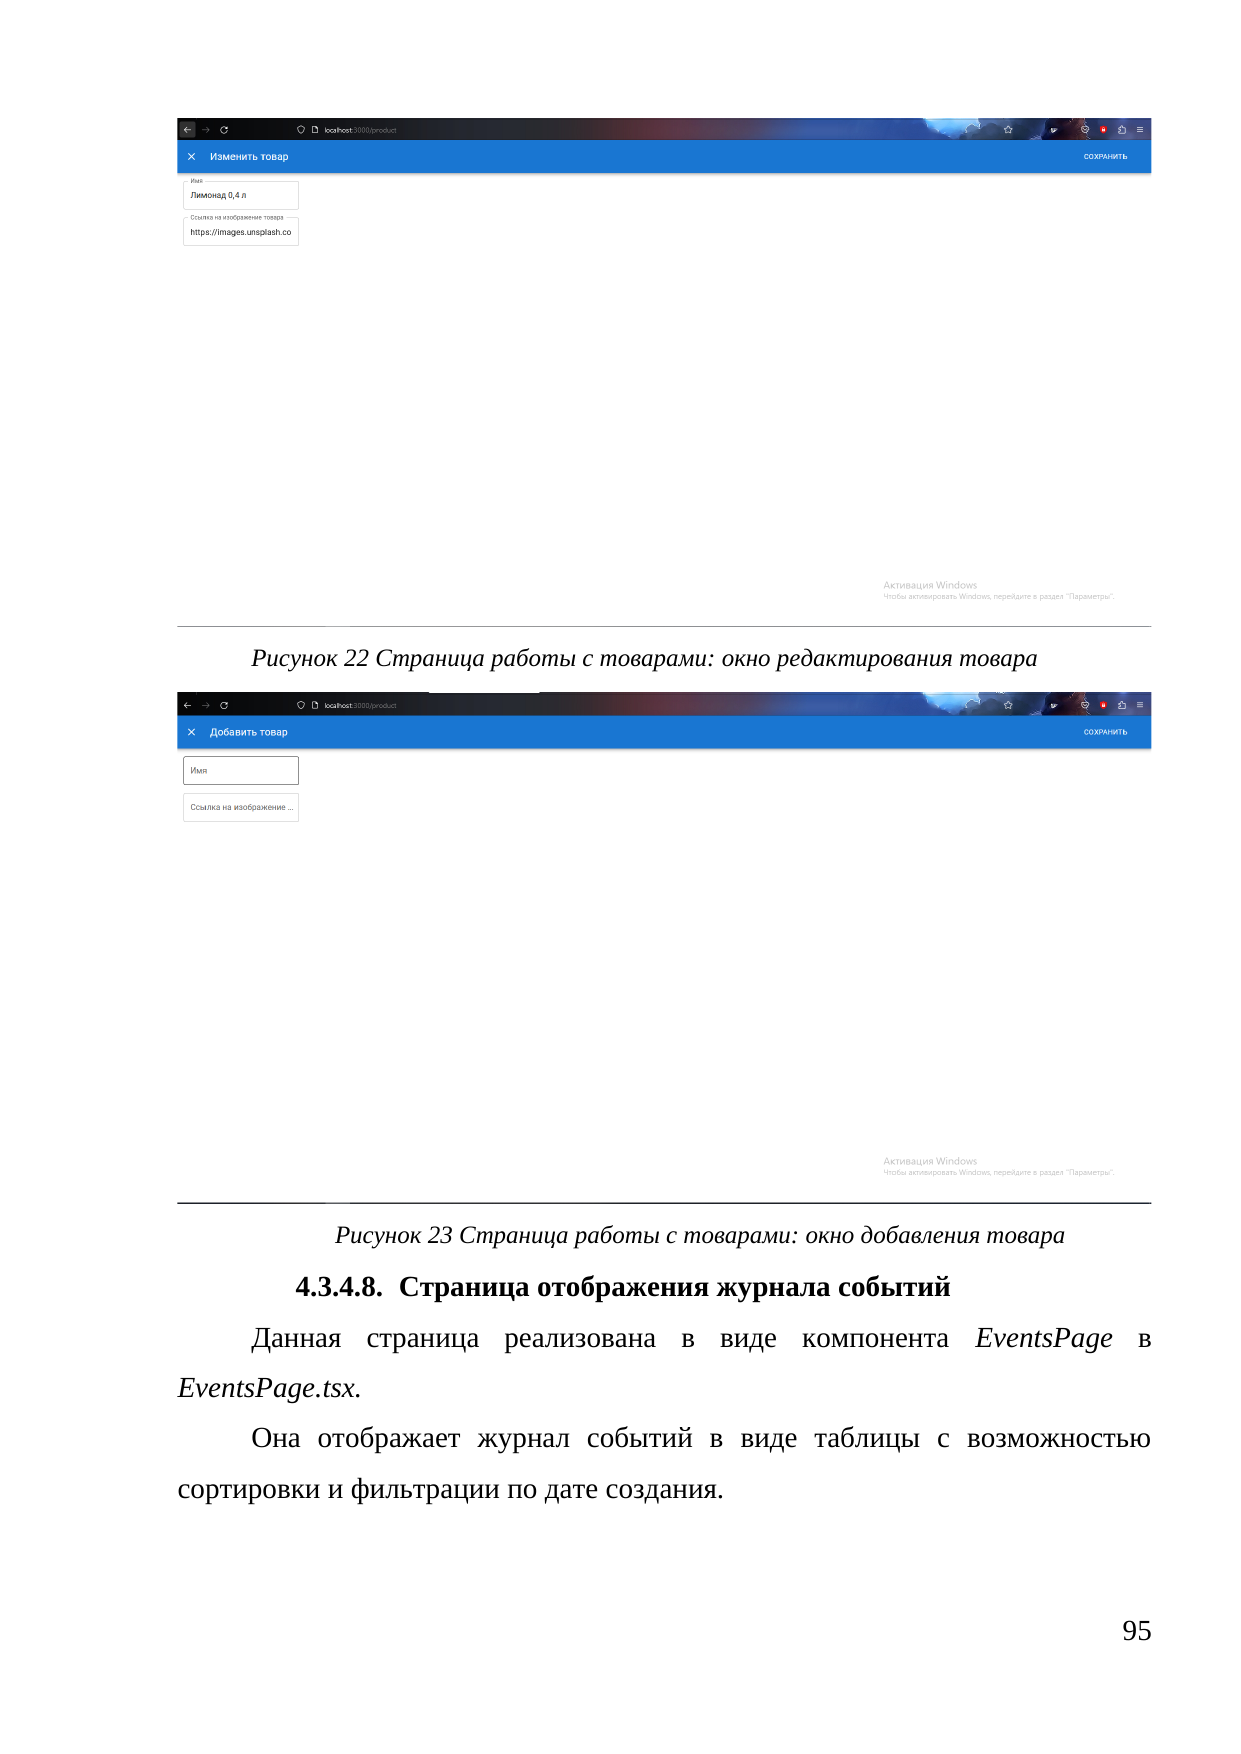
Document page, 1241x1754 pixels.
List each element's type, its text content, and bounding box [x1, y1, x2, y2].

text Рисунок 22 Страница работы с товарами: окно редактирования товара [177, 643, 1152, 672]
text Рисунок 23 Страница работы с товарами: окно добавления товара [177, 1220, 1152, 1249]
subtitle Страница отображения журнала событий [295, 1269, 1152, 1303]
picture [177, 692, 1152, 1204]
picture [177, 118, 1152, 627]
text Она отображает журнал событий в виде таблицы с возможностью сортировки и фильтрации по дате создания. [177, 1420, 1152, 1504]
text Данная страница реализована в виде компонента EventsPage в EventsPage.tsx. [177, 1320, 1152, 1404]
